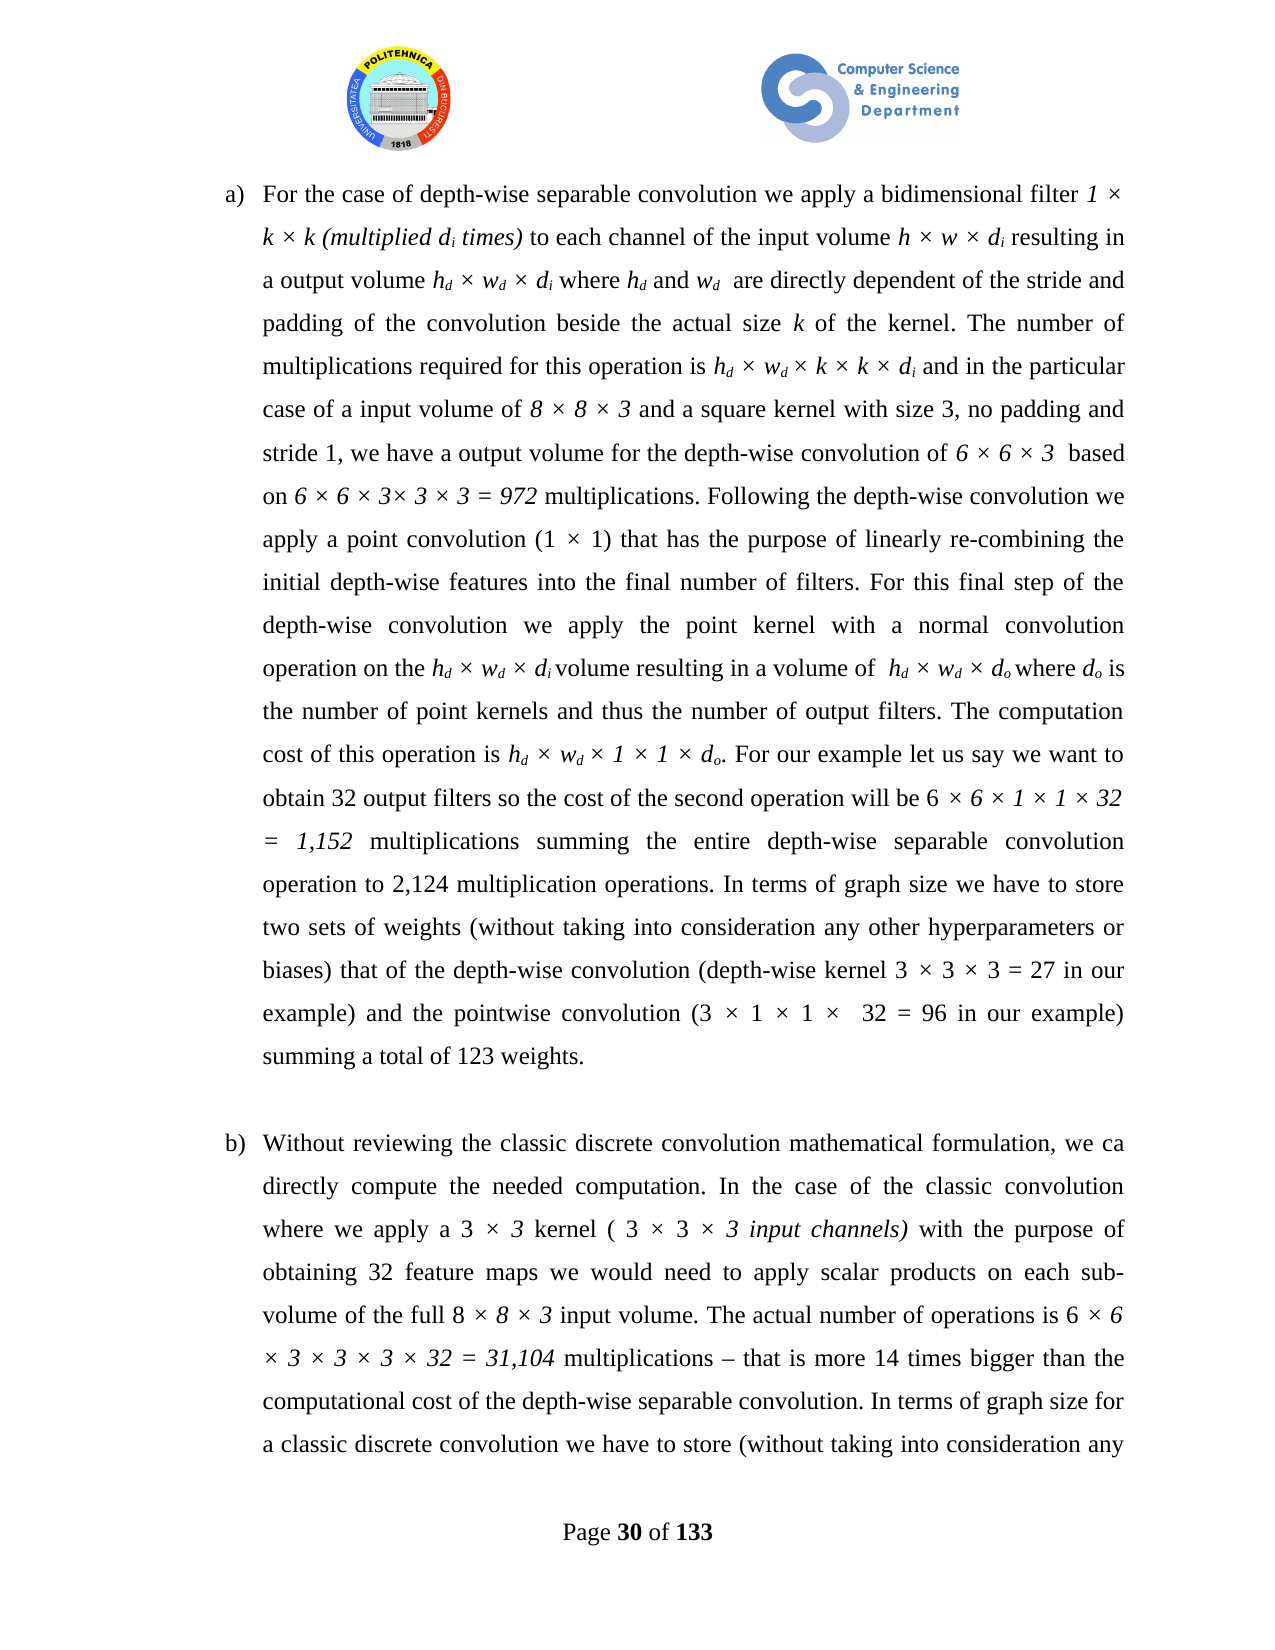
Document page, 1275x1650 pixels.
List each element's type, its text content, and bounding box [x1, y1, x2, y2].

picture [760, 53, 963, 144]
picture [346, 46, 451, 151]
list For the case of depth-wise separable convolution we apply a bidimensional filter 1 × k × k (multiplied di times) to each channel of the input volume h × w × di resulting in a output volume hd × wd × di where hd and wd are directly dependent of the stride and padding of the convolution beside the actual size k of the kernel. The number of multiplications required for this operation is hd × wd × k × k × di and in the particular case of a input volume of 8 × 8 × 3 and a square kernel with size 3, no padding and stride 1, we have a output volume for the depth-wise convolution of 6 × 6 × 3 based on 6 × 6 × 3× 3 × 3 = 972 multiplications. Following the depth-wise convolution we apply a point convolution (1 × 1) that has the purpose of linearly re-combining the initial depth-wise features into the final number of filters. For this final step of the depth-wise convolution we apply the point kernel with a normal convolution operation on the hd × wd × di volume resulting in a volume of hd × wd × do where do is the number of point kernels and thus the number of output filters. The computation cost of this operation is hd × wd × 1 × 1 × do. For our example let us say we want to obtain 32 output filters so the cost of the second operation will be 6 × 6 × 1 × 1 × 32 = 1,152 multiplications summing the entire depth-wise separable convolution operation to 2,124 multiplication operations. In terms of graph size we have to store two sets of weights (without taking into consideration any other hyperparameters or biases) that of the depth-wise convolution (depth-wise kernel 3 × 3 × 3 = 27 in our example) and the pointwise convolution (3 × 1 × 1 × 32 = 96 in our example) summing a total of 123 weights. [225, 179, 1125, 1070]
